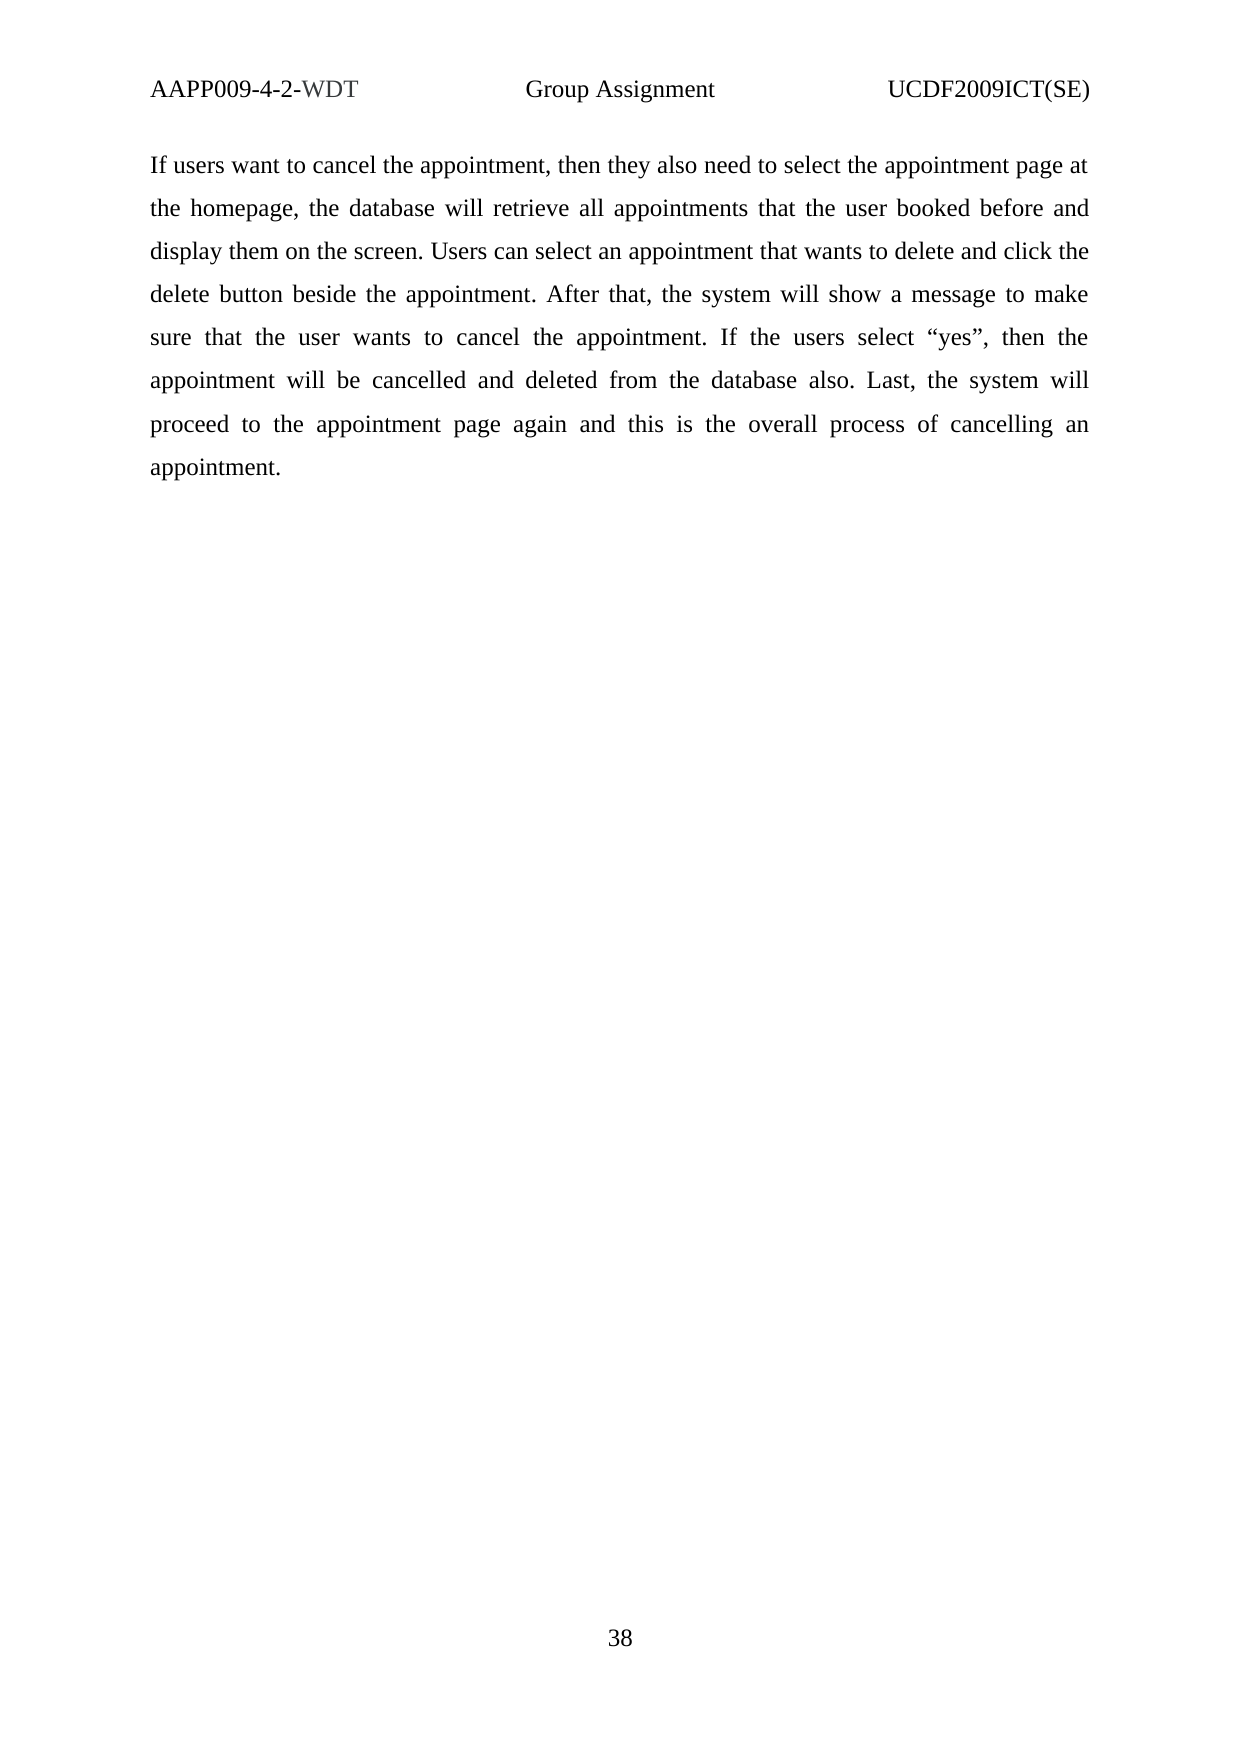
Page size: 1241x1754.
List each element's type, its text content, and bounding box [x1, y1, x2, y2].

text If users want to cancel the appointment, then they also need to select the appointment page at the homepage, the database will retrieve all appointments that the user booked before and display them on the screen. Users can select an appointment that wants to delete and click the delete button beside the appointment. After that, the system will show a message to make sure that the user wants to cancel the appointment. If the users select “yes”, then the appointment will be cancelled and deleted from the database also. Last, the system will proceed to the appointment page again and this is the overall process of cancelling an appointment. [150, 150, 1090, 481]
